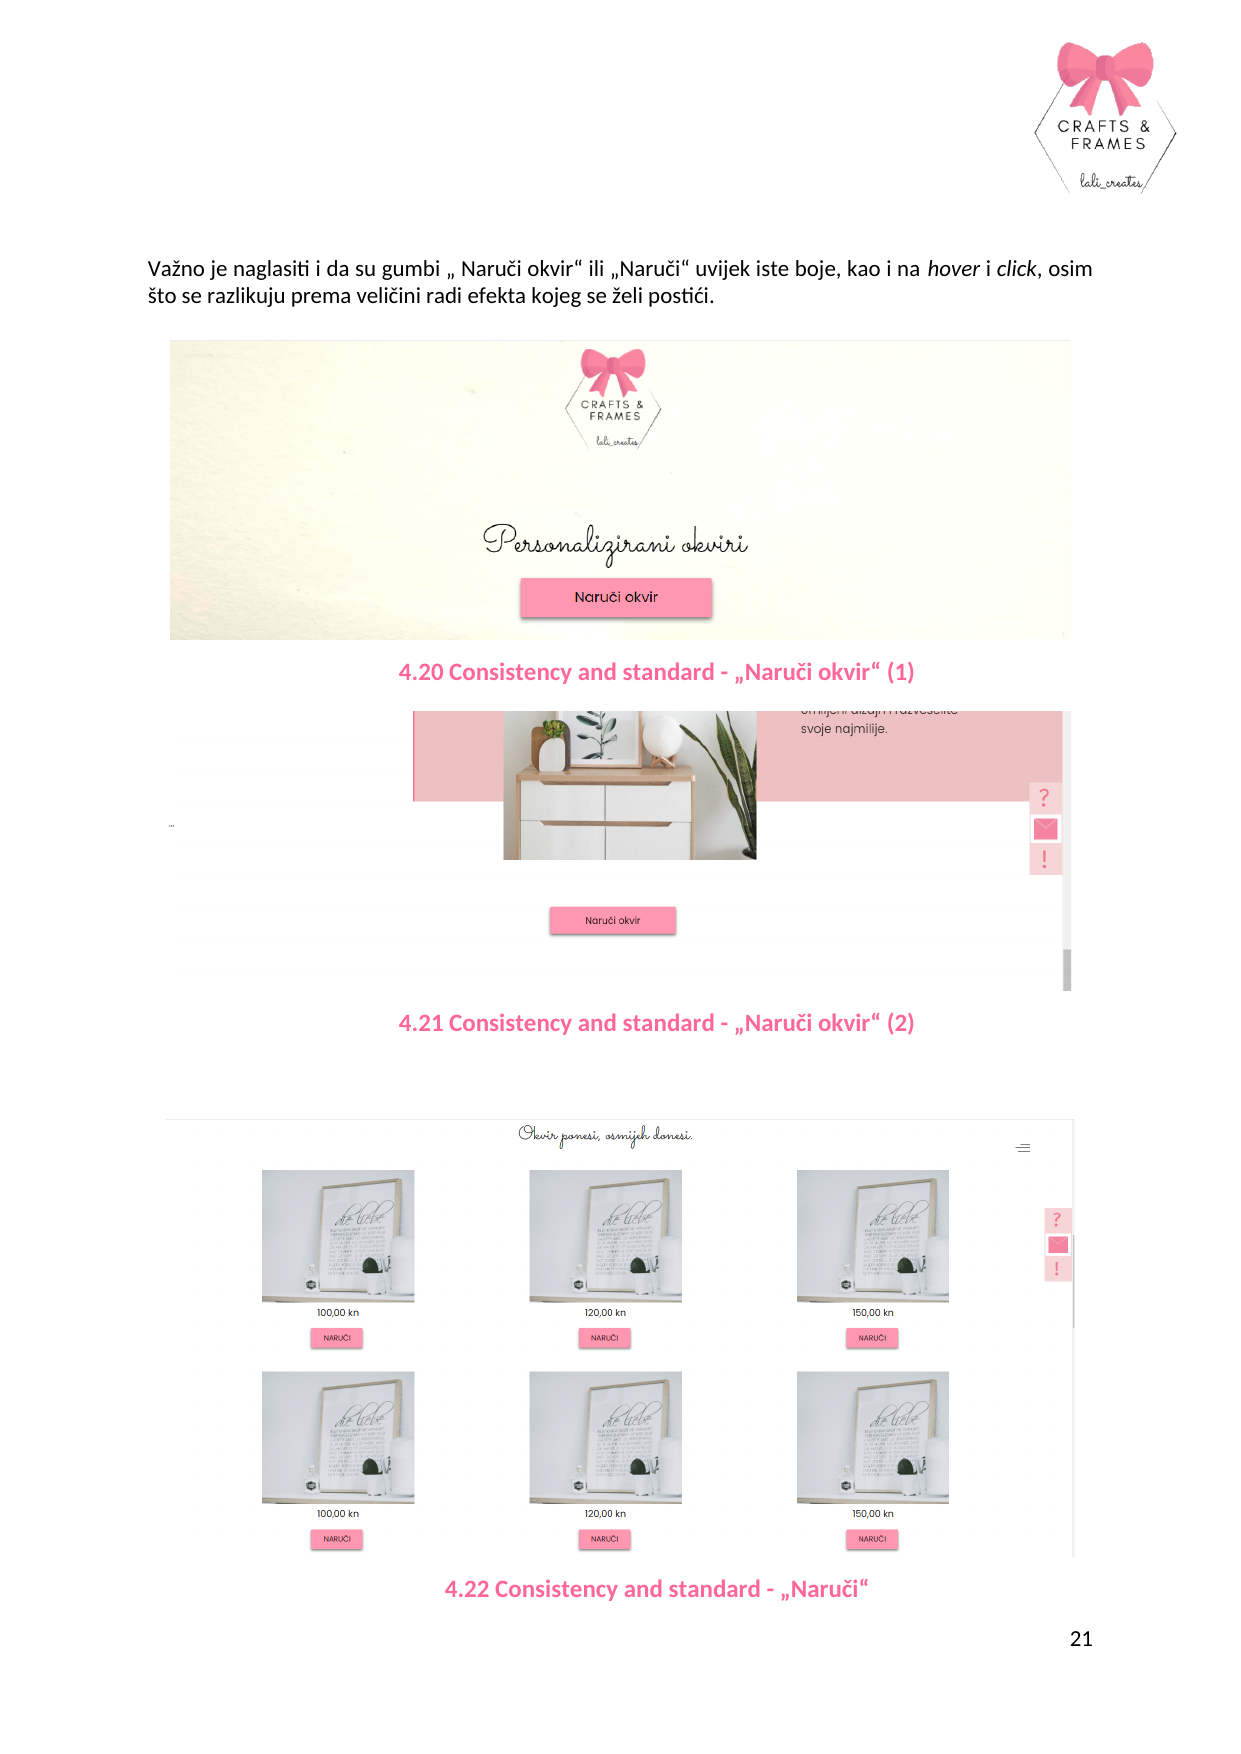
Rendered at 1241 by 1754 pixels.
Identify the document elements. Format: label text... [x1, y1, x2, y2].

picture [170, 334, 1071, 640]
picture [165, 1116, 1075, 1557]
picture [168, 711, 1072, 991]
picture [1019, 38, 1183, 203]
text Važno je naglasiti i da su gumbi „ Naruči okvir“ ili „Naruči“ uvijek iste boje, kao i na hover i click, osim što se razlikuju prema veličini radi efekta kojeg se želi postići. [148, 254, 1093, 310]
